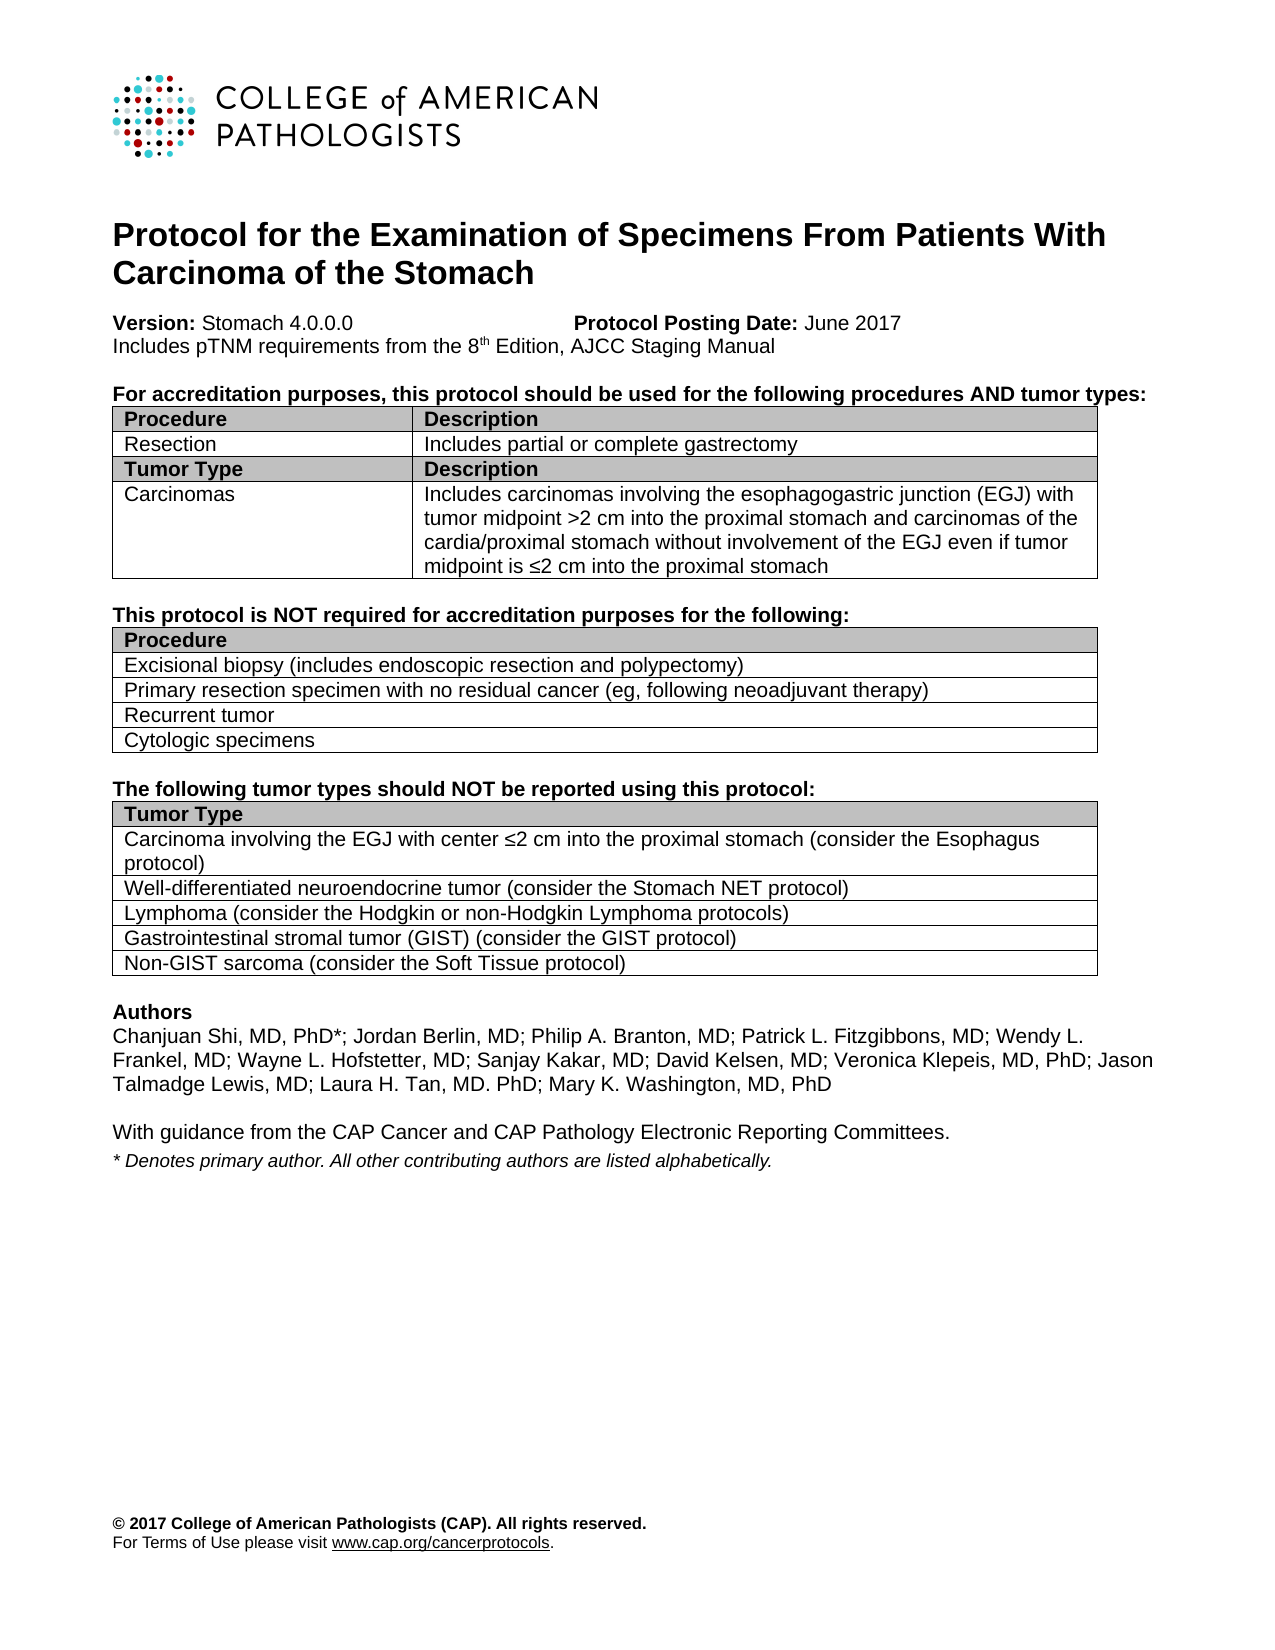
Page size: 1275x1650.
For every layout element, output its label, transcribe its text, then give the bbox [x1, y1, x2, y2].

table_cell Carcinoma involving the EGJ with center ≤2 cm into the proximal stomach (consider the Esophagus protocol) [113, 827, 1097, 875]
text With guidance from the CAP Cancer and CAP Pathology Electronic Reporting Committees. [112, 1120, 1162, 1144]
text For accreditation purposes, this protocol should be used for the following procedures AND tumor types: [112, 382, 1162, 406]
text Chanjuan Shi, MD, PhD*; Jordan Berlin, MD; Philip A. Branton, MD; Patrick L. Fitzgibbons, MD; Wendy L. Frankel, MD; Wayne L. Hofstetter, MD; Sanjay Kakar, MD; David Kelsen, MD; Veronica Klepeis, MD, PhD; Jason Talmadge Lewis, MD; Laura H. Tan, MD. PhD; Mary K. Washington, MD, PhD [112, 1024, 1162, 1096]
table_cell Cytologic specimens [113, 728, 1097, 752]
table_cell Description [413, 457, 1097, 481]
table_cell Tumor Type [113, 457, 412, 481]
table_cell Includes pTNM requirements from the 8th Edition, AJCC Staging Manual [101, 334, 984, 358]
text The following tumor types should NOT be reported using this protocol: [112, 777, 1162, 801]
picture [112, 75, 597, 158]
table_cell Well-differentiated neuroendocrine tumor (consider the Stomach NET protocol) [113, 876, 1097, 900]
text * Denotes primary author. All other contributing authors are listed alphabetically. [112, 1150, 1162, 1171]
table_cell Recurrent tumor [113, 703, 1097, 727]
table_cell Resection [113, 432, 412, 456]
text This protocol is NOT required for accreditation purposes for the following: [112, 603, 1162, 627]
table_cell Gastrointestinal stromal tumor (GIST) (consider the GIST protocol) [113, 926, 1097, 950]
table_cell Includes partial or complete gastrectomy [413, 432, 1097, 456]
table_cell Includes carcinomas involving the esophagogastric junction (EGJ) with tumor midpoint >2 cm into the proximal stomach and carcinomas of the cardia/proximal stomach without involvement of the EGJ even if tumor midpoint is ≤2 cm into the proximal stomach [413, 482, 1097, 578]
table_cell Lymphoma (consider the Hodgkin or non-Hodgkin Lymphoma protocols) [113, 901, 1097, 925]
subtitle Authors [112, 1000, 1162, 1024]
table_cell Primary resection specimen with no residual cancer (eg, following neoadjuvant therapy) [113, 678, 1097, 702]
table_cell Non-GIST sarcoma (consider the Soft Tissue protocol) [113, 951, 1097, 975]
table_cell Carcinomas [113, 482, 412, 578]
table_header Procedure [113, 407, 412, 431]
table_header Procedure [113, 628, 1097, 652]
table_header Version: Stomach 4.0.0.0 [101, 310, 562, 334]
table_header Tumor Type [113, 802, 1097, 826]
table_header Description [413, 407, 1097, 431]
table_header Protocol Posting Date: June 2017 [563, 310, 984, 334]
text Protocol for the Examination of Specimens From Patients With Carcinoma of the Stomach [112, 215, 1162, 292]
table_cell Excisional biopsy (includes endoscopic resection and polypectomy) [113, 653, 1097, 677]
